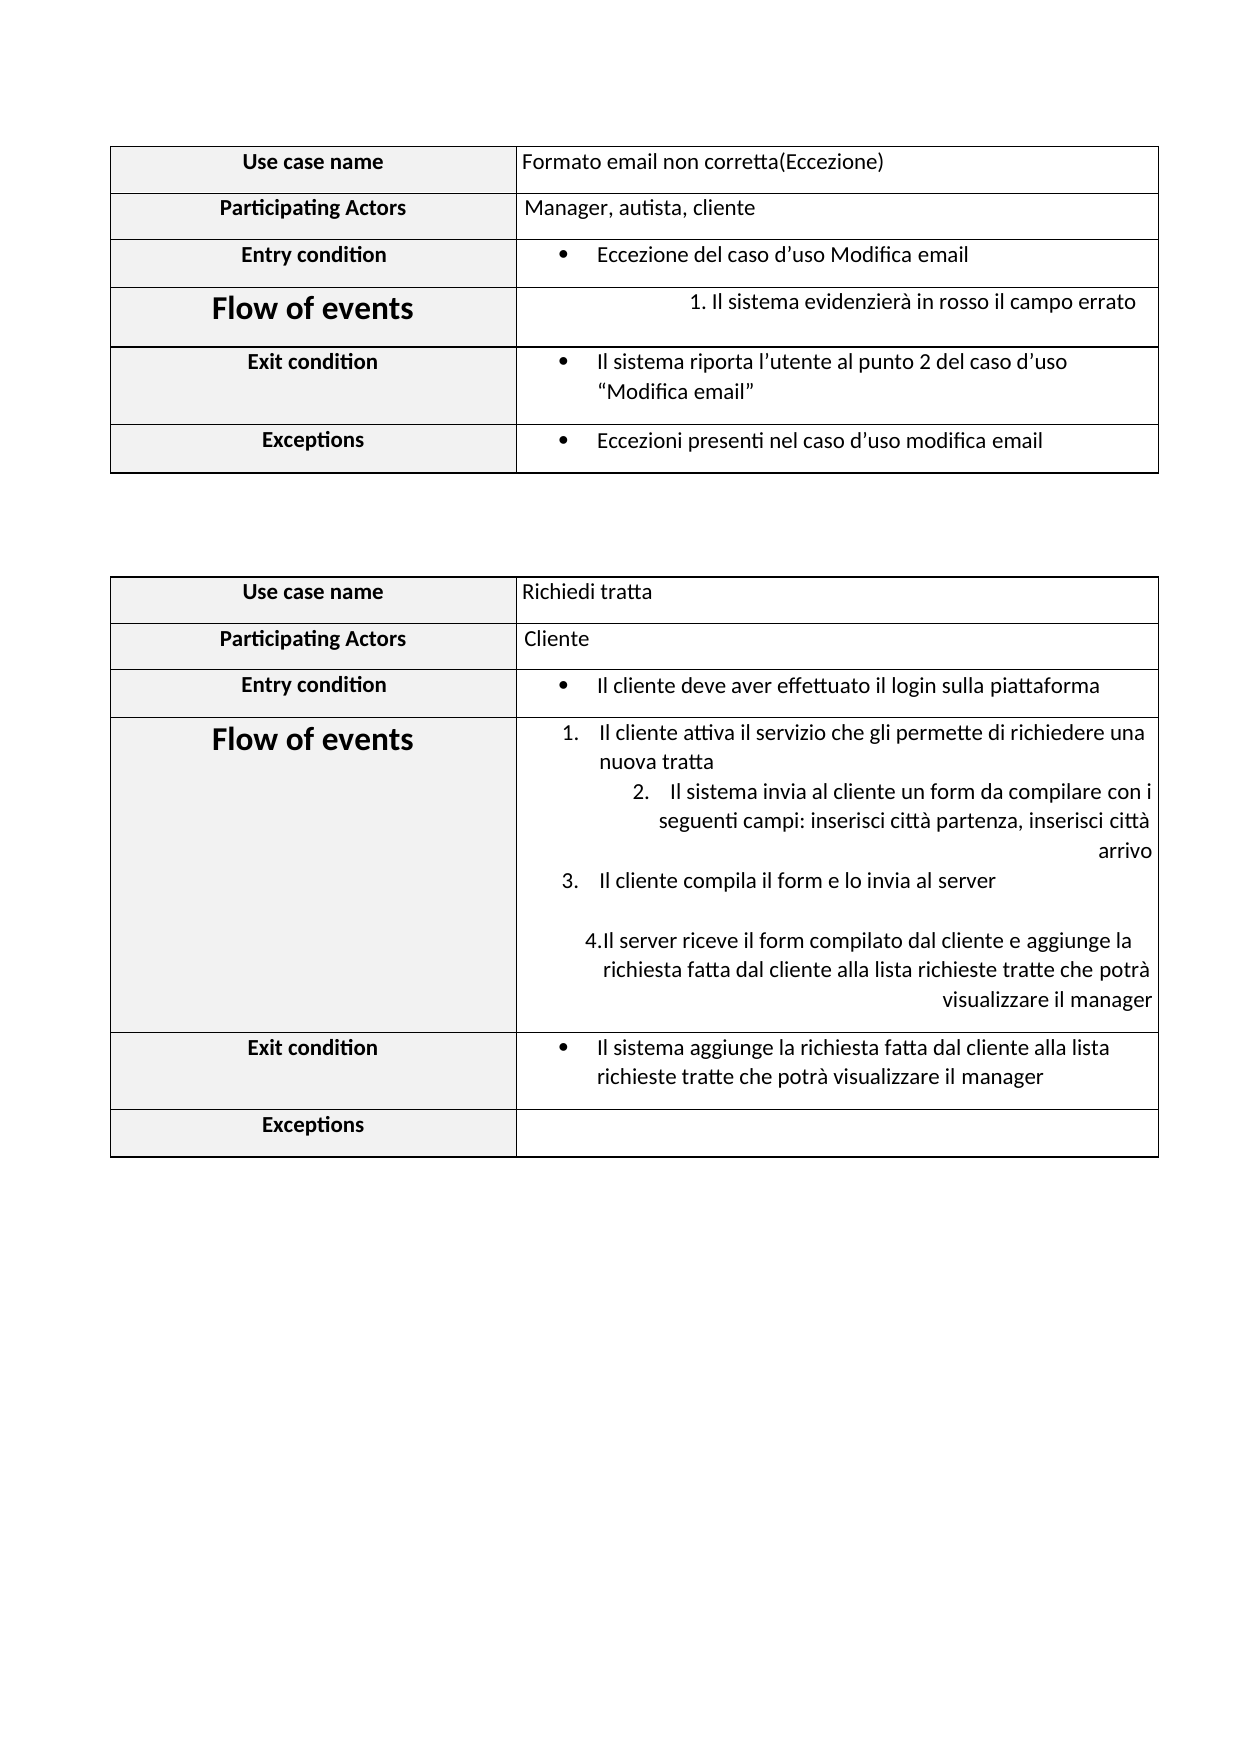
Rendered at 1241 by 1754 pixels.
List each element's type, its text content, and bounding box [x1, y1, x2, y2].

table_cell Il sistema riporta l’utente al punto 2 del caso d’uso “Modifica email” [517, 348, 1158, 424]
table_cell [517, 1110, 1158, 1156]
table_header Use case name [111, 578, 516, 623]
table_cell Cliente [517, 624, 1158, 669]
table_header Formato email non corretta(Eccezione) [517, 147, 1158, 192]
table_cell Participating Actors [111, 194, 516, 239]
table_cell Exceptions [111, 425, 516, 472]
table_header Use case name [111, 147, 516, 192]
table_cell Exit condition [111, 1033, 516, 1109]
table_cell Il sistema aggiunge la richiesta fatta dal cliente alla lista richieste tratte che potrà visualizzare il manager [517, 1033, 1158, 1109]
table_cell Eccezioni presenti nel caso d’uso modifica email [517, 425, 1158, 472]
table_cell Il cliente attiva il servizio che gli permette di richiedere una nuova tratta Il sistema invia al cliente un form da compilare con i seguenti campi: inserisci città partenza, inserisci città arrivo Il cliente compila il form e lo invia al server Il server riceve il form compilato dal cliente e aggiunge la richiesta fatta dal cliente alla lista richieste tratte che potrà visualizzare il manager [517, 718, 1158, 1032]
table_cell Exit condition [111, 348, 516, 424]
table_cell Entry condition [111, 240, 516, 287]
table_cell 1. Il sistema evidenzierà in rosso il campo errato [517, 288, 1158, 346]
table_cell Flow of events [111, 288, 516, 346]
table_cell Il cliente deve aver effettuato il login sulla piattaforma [517, 670, 1158, 717]
table_cell Entry condition [111, 670, 516, 717]
table_header Richiedi tratta [517, 578, 1158, 623]
table_cell Exceptions [111, 1110, 516, 1156]
table_cell Flow of events [111, 718, 516, 1032]
table_cell Manager, autista, cliente [517, 194, 1158, 239]
table_cell Participating Actors [111, 624, 516, 669]
table_cell Eccezione del caso d’uso Modifica email [517, 240, 1158, 287]
